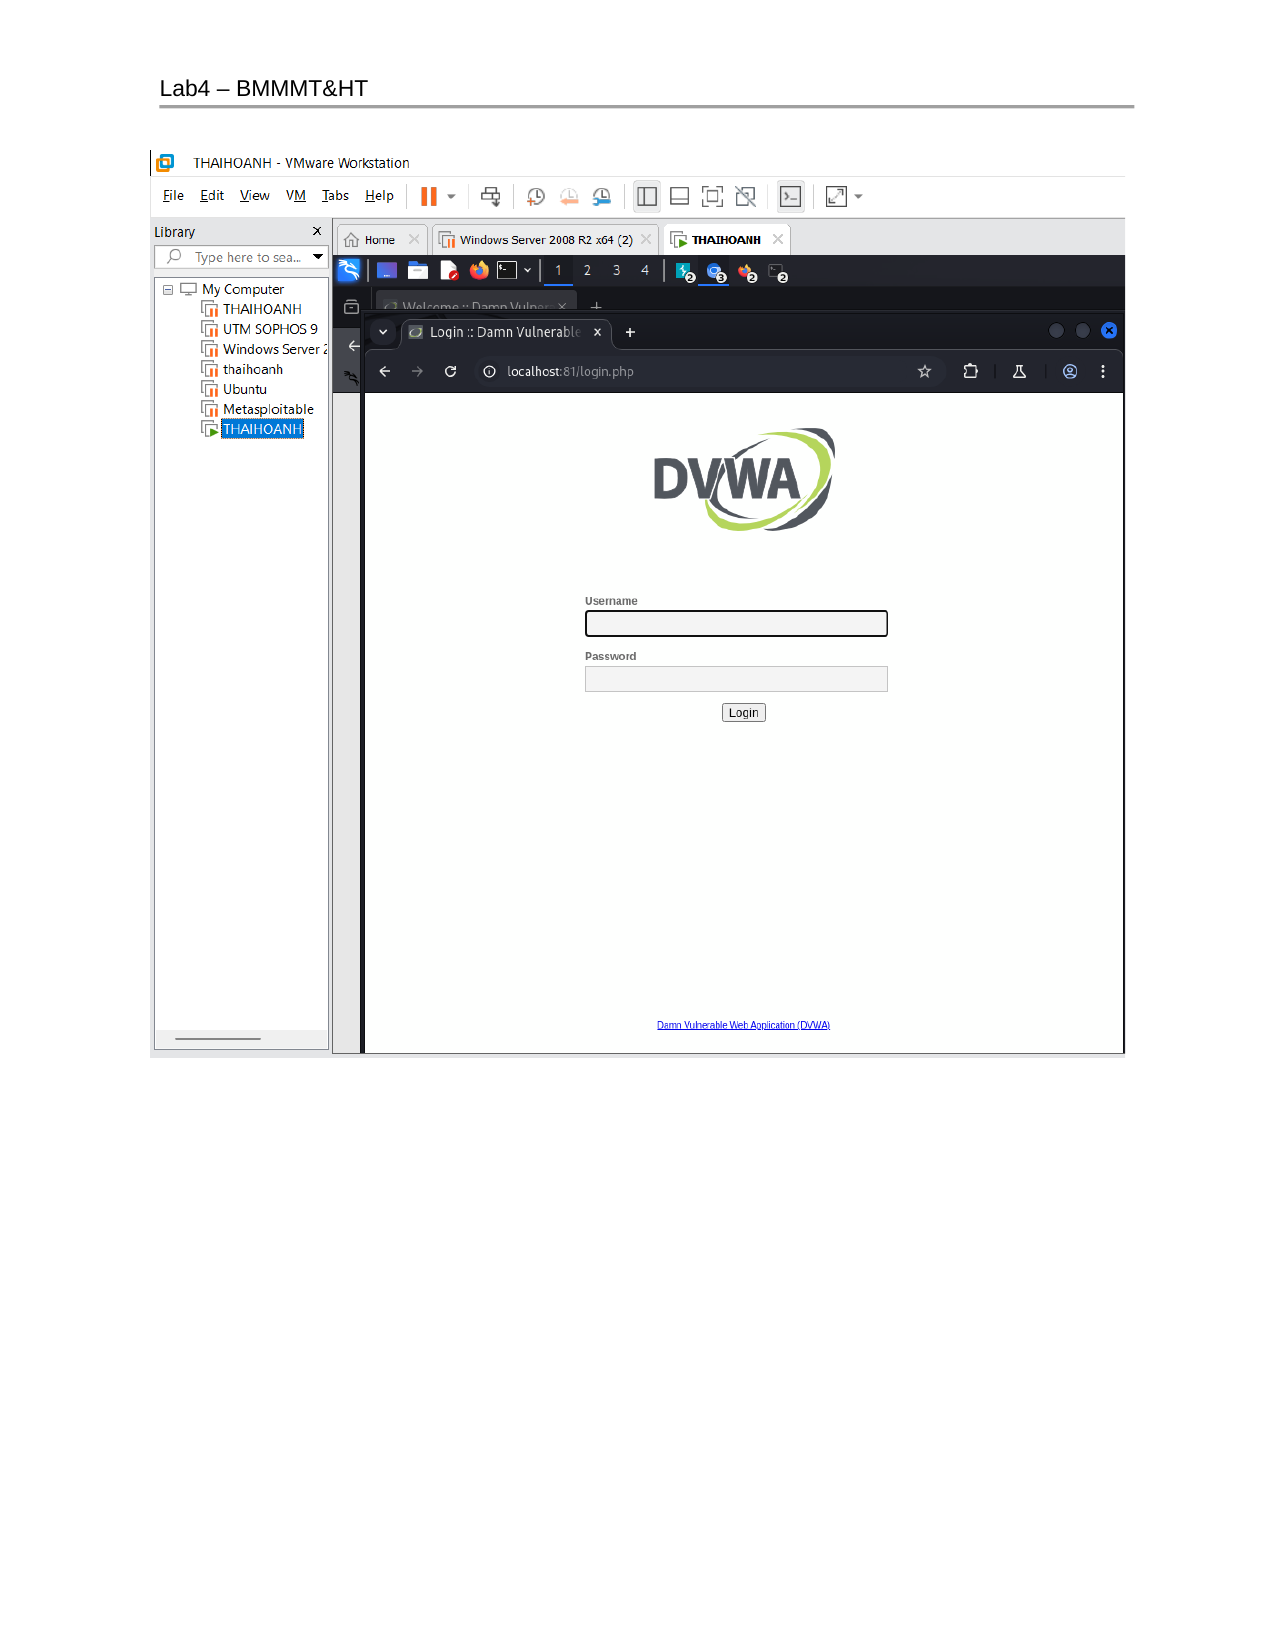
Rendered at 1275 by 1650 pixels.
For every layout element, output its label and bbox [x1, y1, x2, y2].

picture [150, 150, 1125, 1058]
